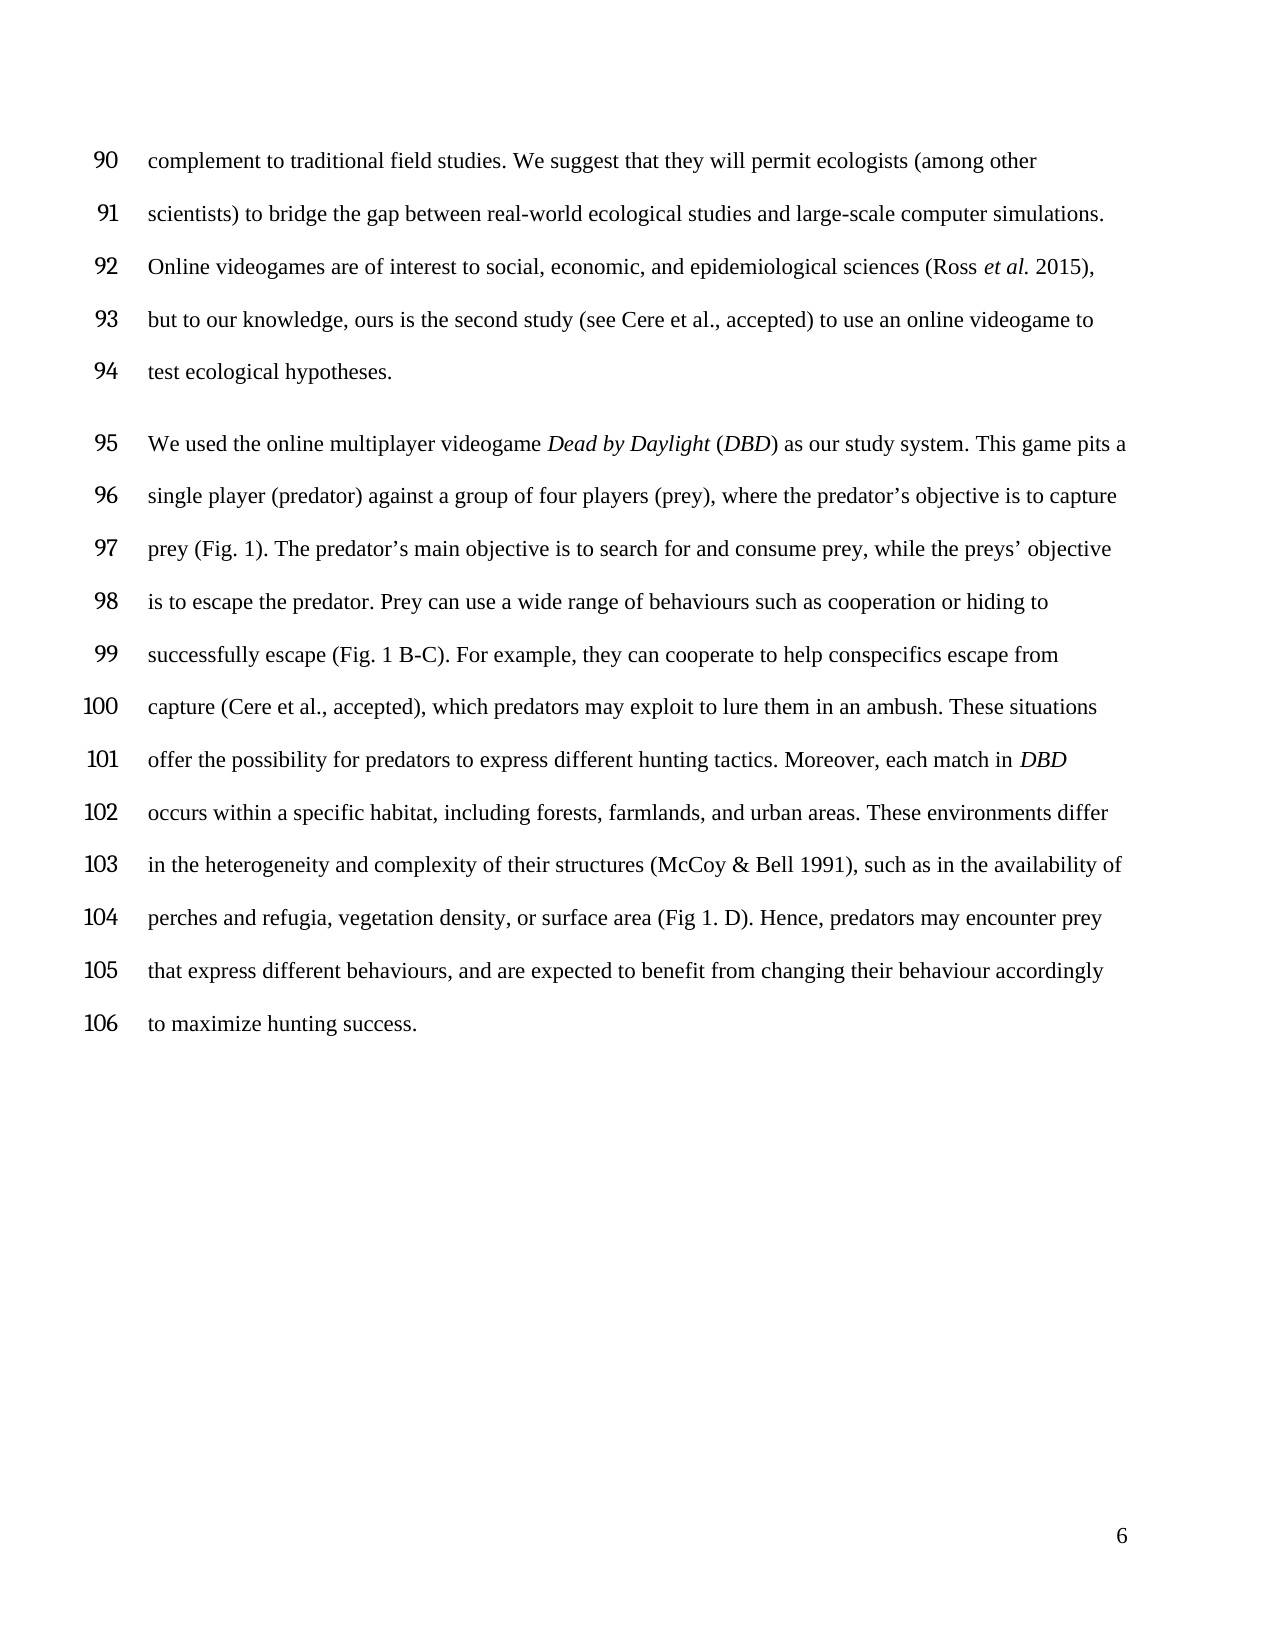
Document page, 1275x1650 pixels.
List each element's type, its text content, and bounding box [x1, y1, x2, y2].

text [148, 148, 1127, 385]
text We used the online multiplayer videogame Dead by Daylight (DBD) as our study system. This game pits a single player (predator) against a group of four players (prey), where the predator’s objective is to capture prey (Fig. 1). The predator’s main objective is to search for and consume prey, while the preys’ objective is to escape the predator. Prey can use a wide range of behaviours such as cooperation or hiding to successfully escape (Fig. 1 B-C). For example, they can cooperate to help conspecifics escape from capture (Cere et al., accepted), which predators may exploit to lure them in an ambush. These situations offer the possibility for predators to express different hunting tactics. Moreover, each match in DBD occurs within a specific habitat, including forests, farmlands, and urban areas. These environments differ in the heterogeneity and complexity of their structures (McCoy & Bell 1991), such as in the availability of perches and refugia, vegetation density, or surface area (Fig 1. D). Hence, predators may encounter prey that express different behaviours, and are expected to benefit from changing their behaviour accordingly to maximize hunting success. [148, 430, 1127, 1036]
